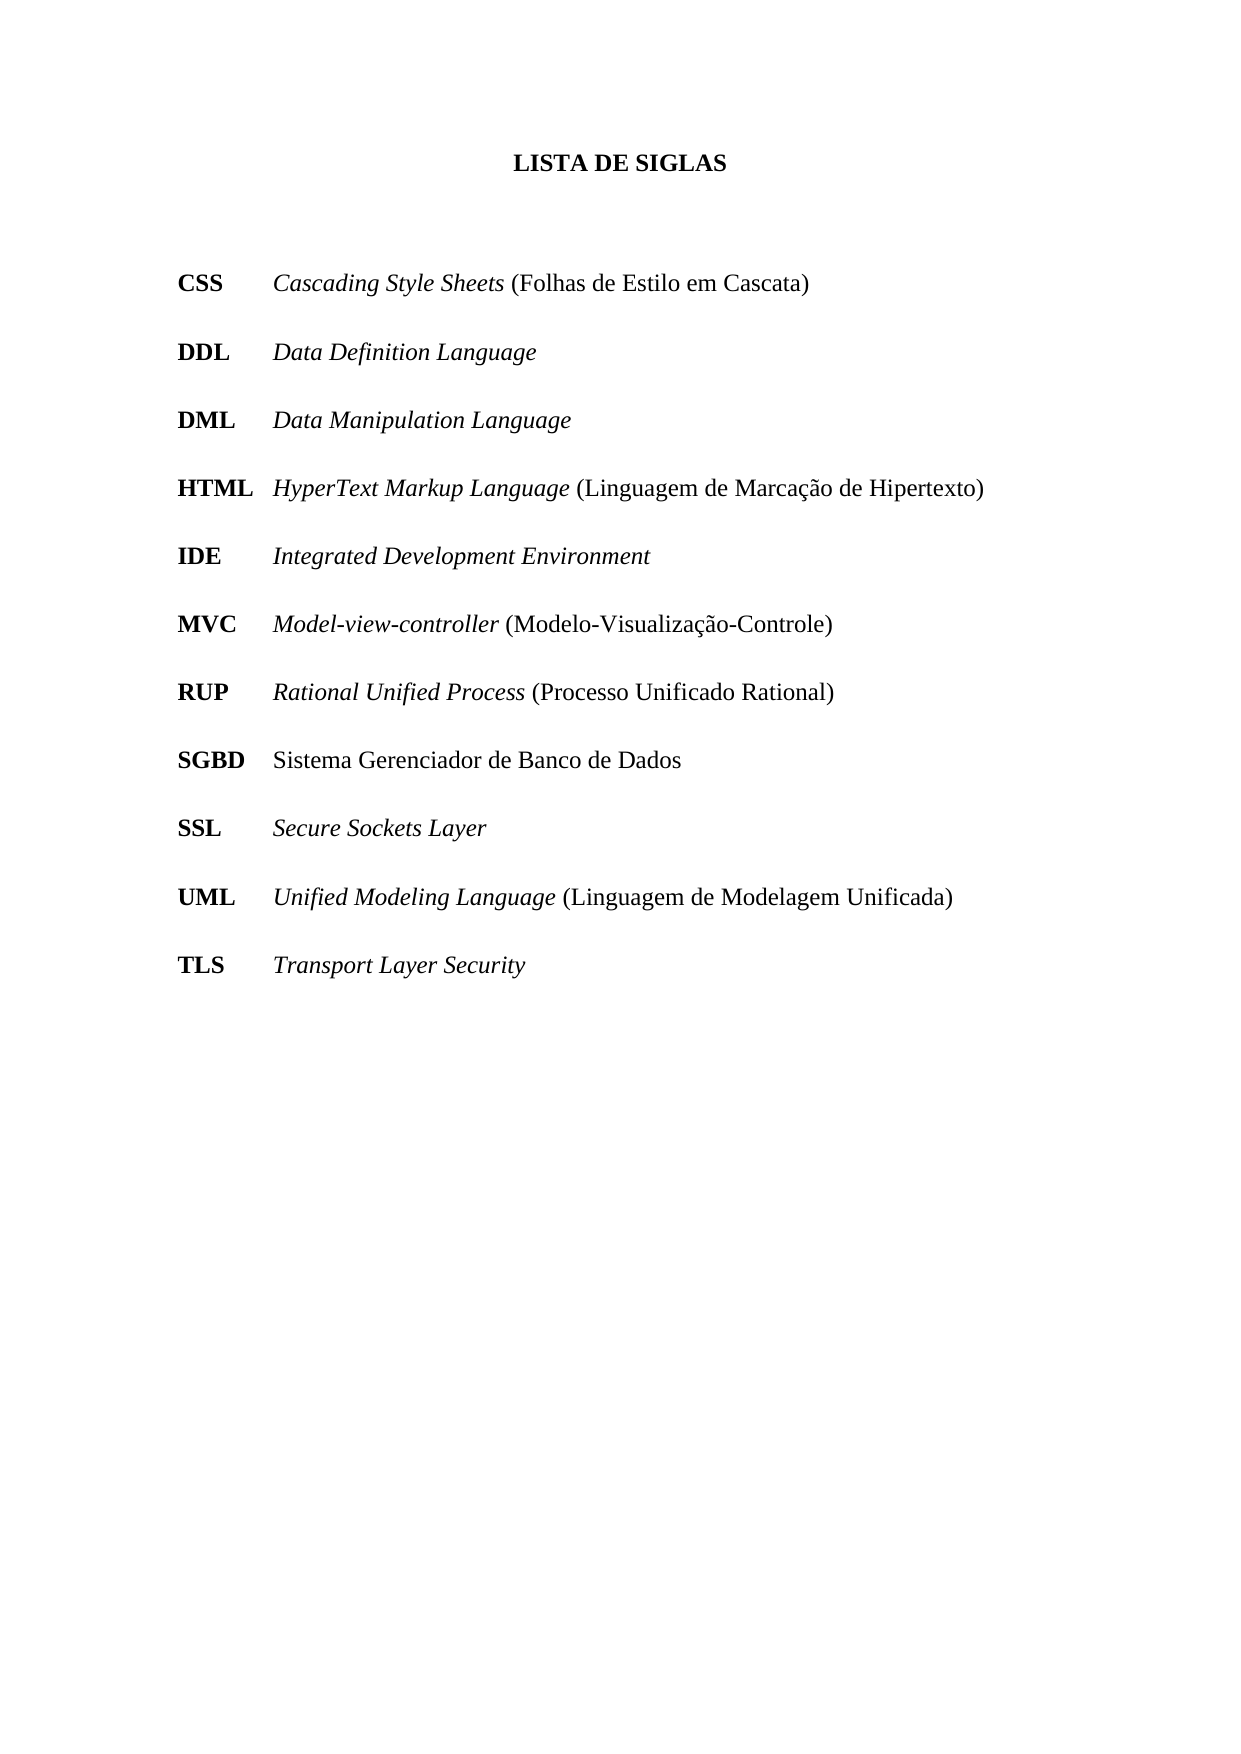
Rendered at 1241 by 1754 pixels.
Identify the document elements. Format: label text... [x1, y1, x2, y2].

text MVC Model-view-controller (Modelo-Visualização-Controle) [177, 609, 1063, 638]
text RUP Rational Unified Process (Processo Unificado Rational) [177, 677, 1063, 706]
text CSS Cascading Style Sheets (Folhas de Estilo em Cascata) [177, 268, 1063, 297]
text DML Data Manipulation Language [177, 405, 1063, 433]
text IDE Integrated Development Environment [177, 541, 1063, 570]
text TLS Transport Layer Security [177, 950, 1063, 978]
text UML Unified Modeling Language (Linguagem de Modelagem Unificada) [177, 882, 1063, 910]
text HTML HyperText Markup Language (Linguagem de Marcação de Hipertexto) [177, 473, 1063, 502]
text SGBD Sistema Gerenciador de Banco de Dados [177, 745, 1063, 774]
text SSL Secure Sockets Layer [177, 813, 1063, 842]
text DDL Data Definition Language [177, 337, 1063, 365]
text LISTA DE SIGLAS [177, 148, 1063, 176]
